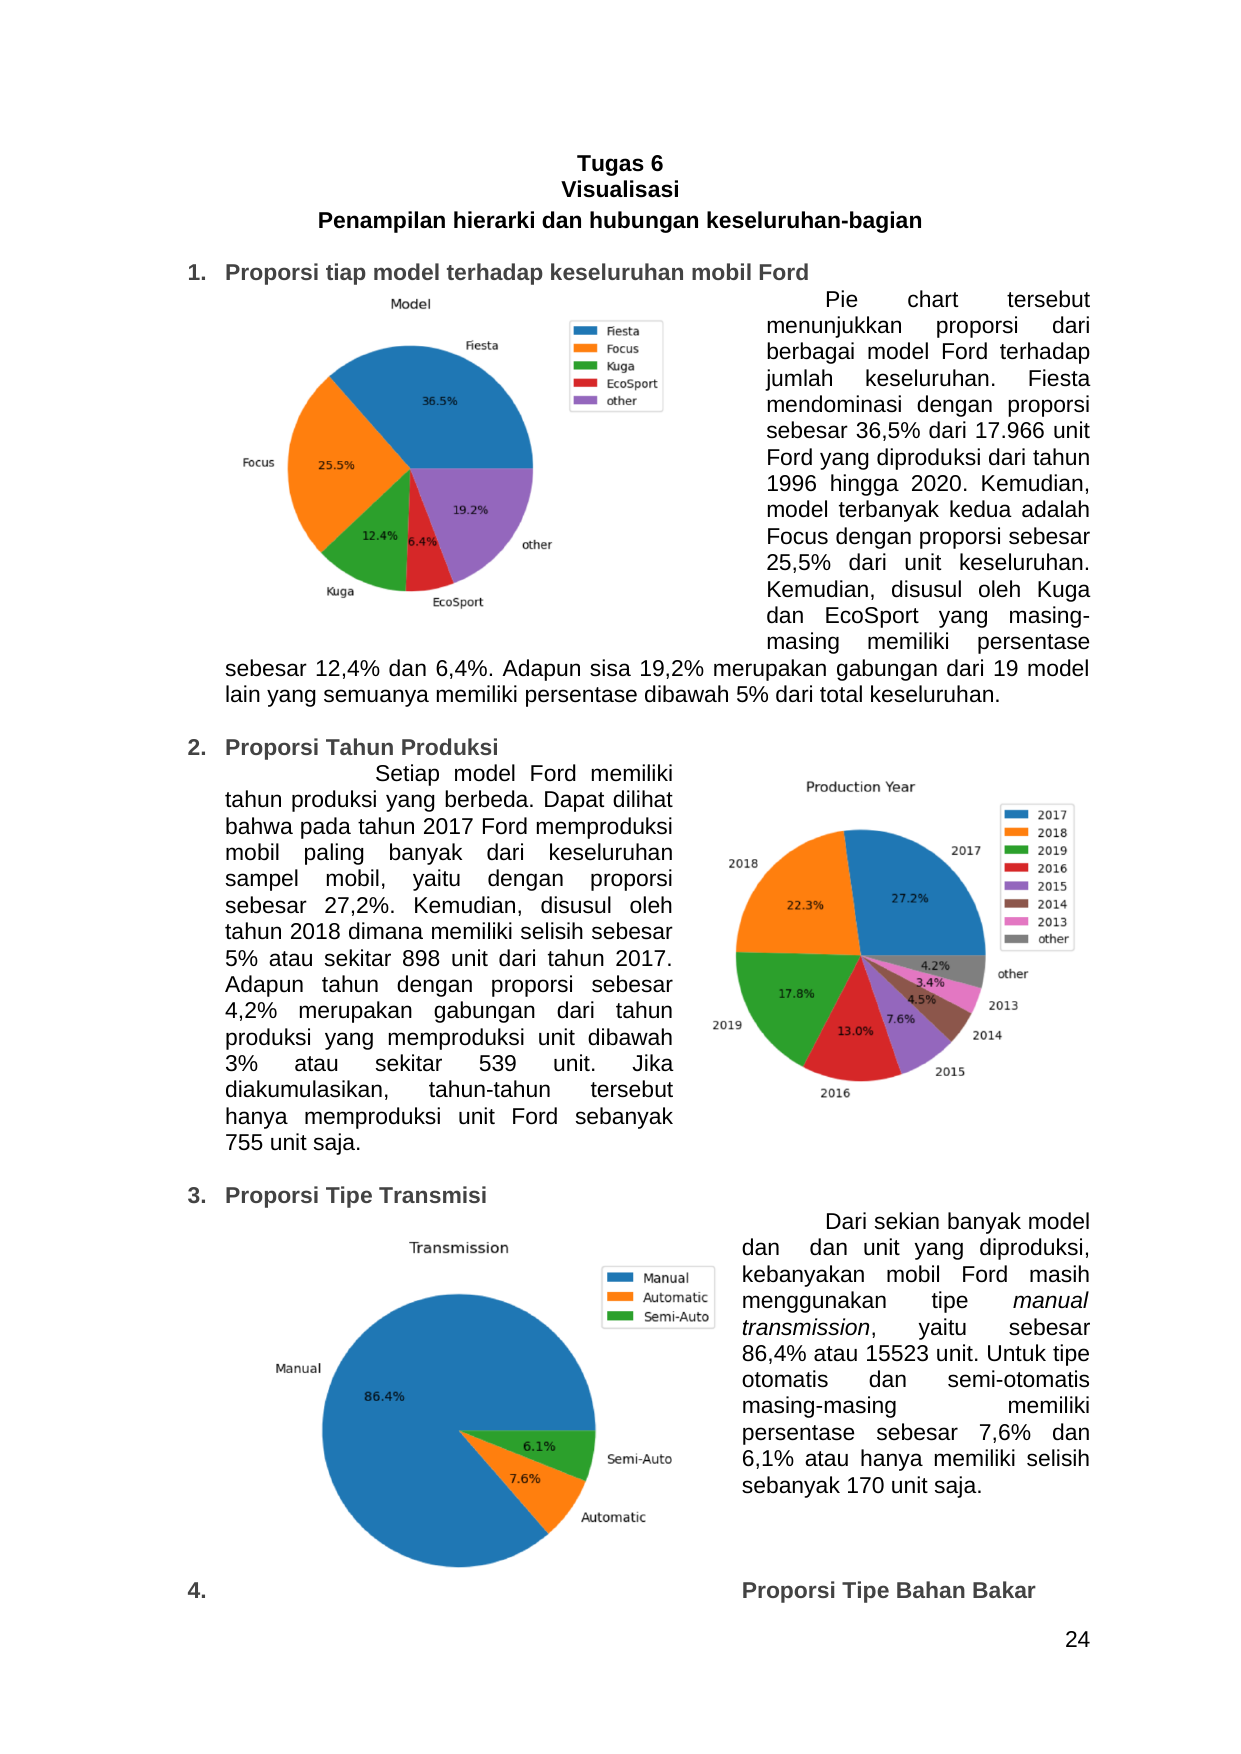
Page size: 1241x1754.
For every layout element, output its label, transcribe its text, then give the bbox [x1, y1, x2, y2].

text Tugas 6 [150, 150, 1090, 176]
picture [251, 1231, 723, 1593]
picture [223, 287, 673, 630]
subtitle Proporsi Tahun Produksi [187, 734, 1090, 760]
text Dari sekian banyak model dan dan unit yang diproduksi, kebanyakan mobil Ford masih menggunakan tipe manual transmission, yaitu sebesar 86,4% atau 15523 unit. Untuk tipe otomatis dan semi-otomatis masing-masing memiliki persentase sebesar 7,6% dan 6,1% atau hanya memiliki selisih sebanyak 170 unit saja. [225, 1208, 1090, 1498]
picture [692, 771, 1089, 1114]
subtitle Proporsi tiap model terhadap keseluruhan mobil Ford [187, 259, 1090, 286]
subtitle Penampilan hierarki dan hubungan keseluruhan-bagian [150, 207, 1090, 233]
subtitle Proporsi Tipe Bahan Bakar [187, 1577, 1090, 1603]
text Visualisasi [150, 176, 1090, 203]
subtitle Proporsi Tipe Transmisi [187, 1182, 1090, 1208]
